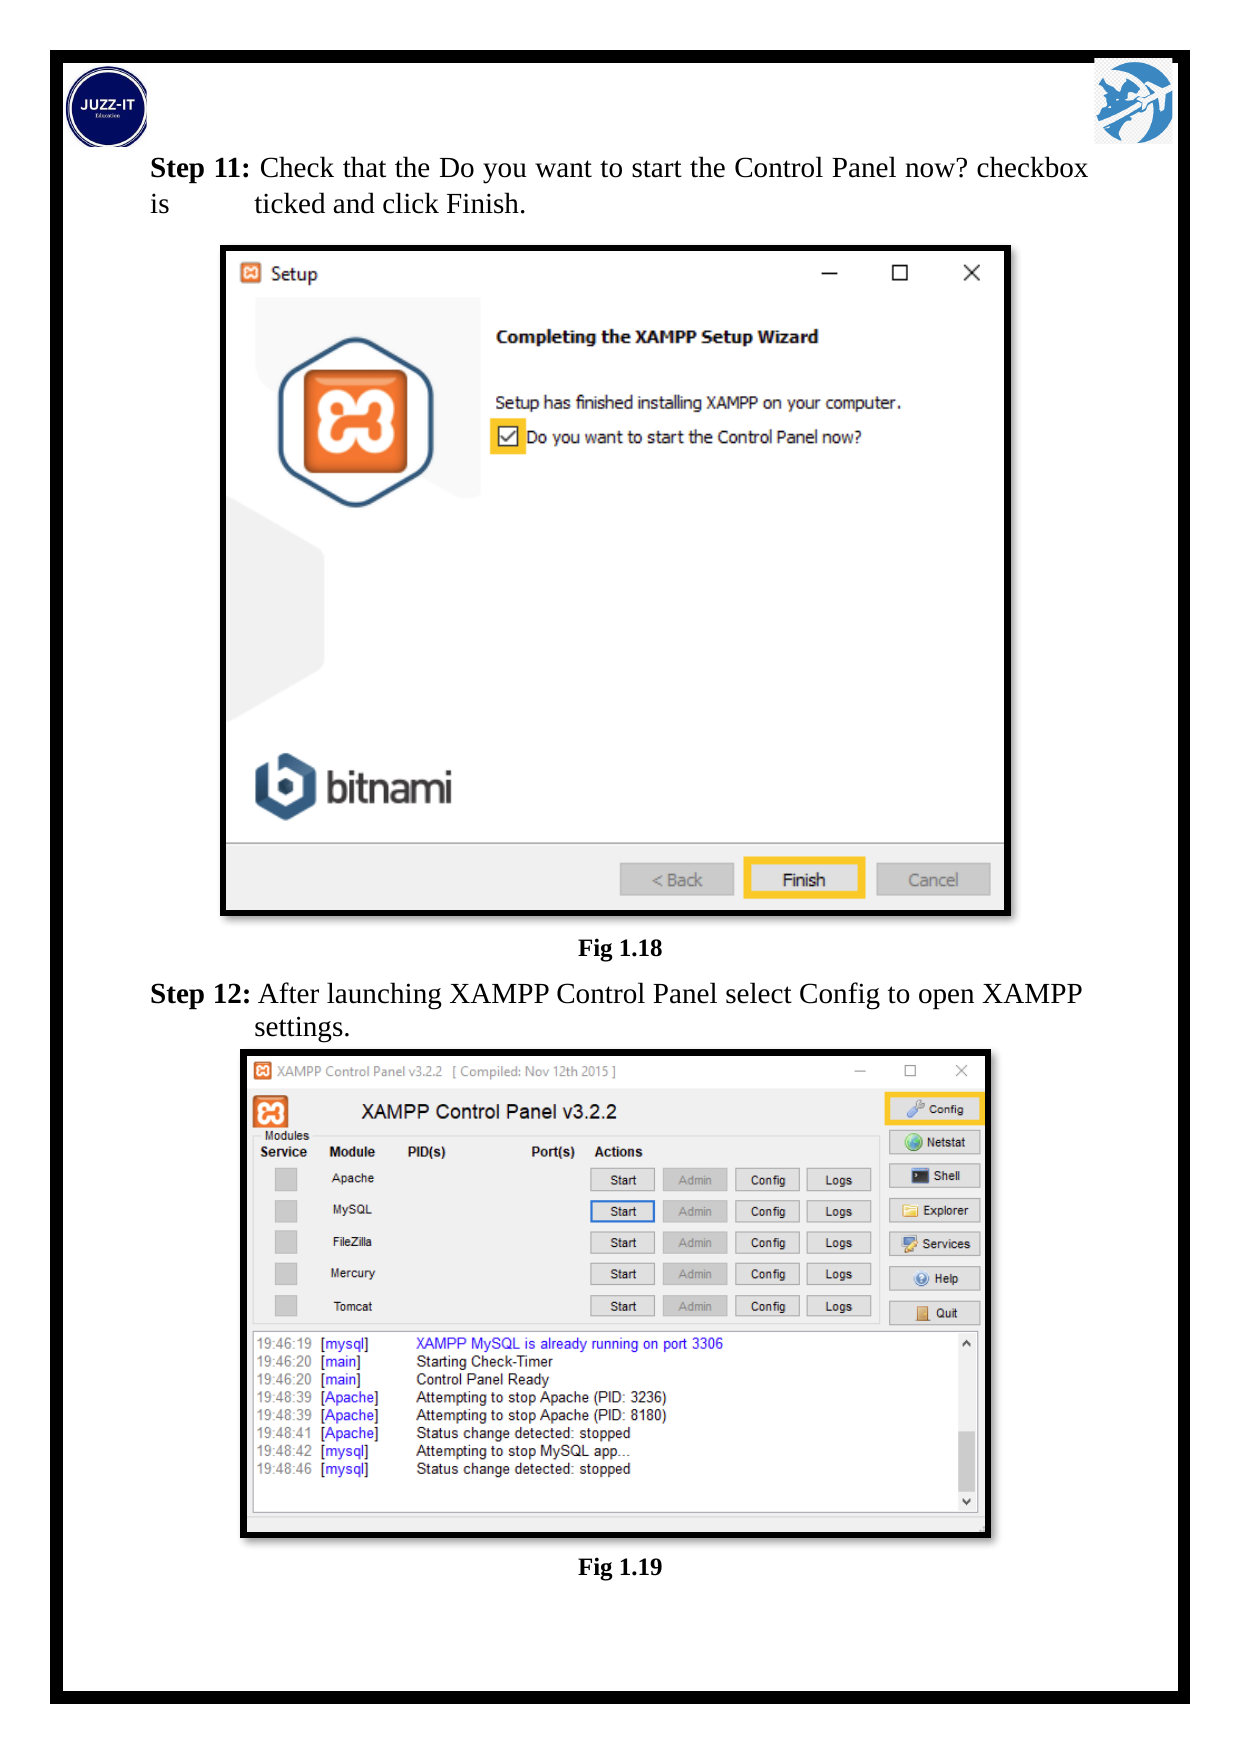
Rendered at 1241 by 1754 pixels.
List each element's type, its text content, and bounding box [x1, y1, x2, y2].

picture [226, 251, 1004, 910]
picture [1094, 58, 1173, 144]
text Fig 1.18 [150, 933, 1090, 962]
picture [247, 1056, 985, 1532]
text Step 12: After launching XAMPP Control Panel select Config to open XAMPP settings. [150, 976, 1090, 1043]
picture [65, 65, 147, 147]
text Fig 1.19 [150, 1552, 1090, 1581]
text Step 11: Check that the Do you want to start the Control Panel now? checkbox is ticked and click Finish. [150, 150, 1090, 220]
